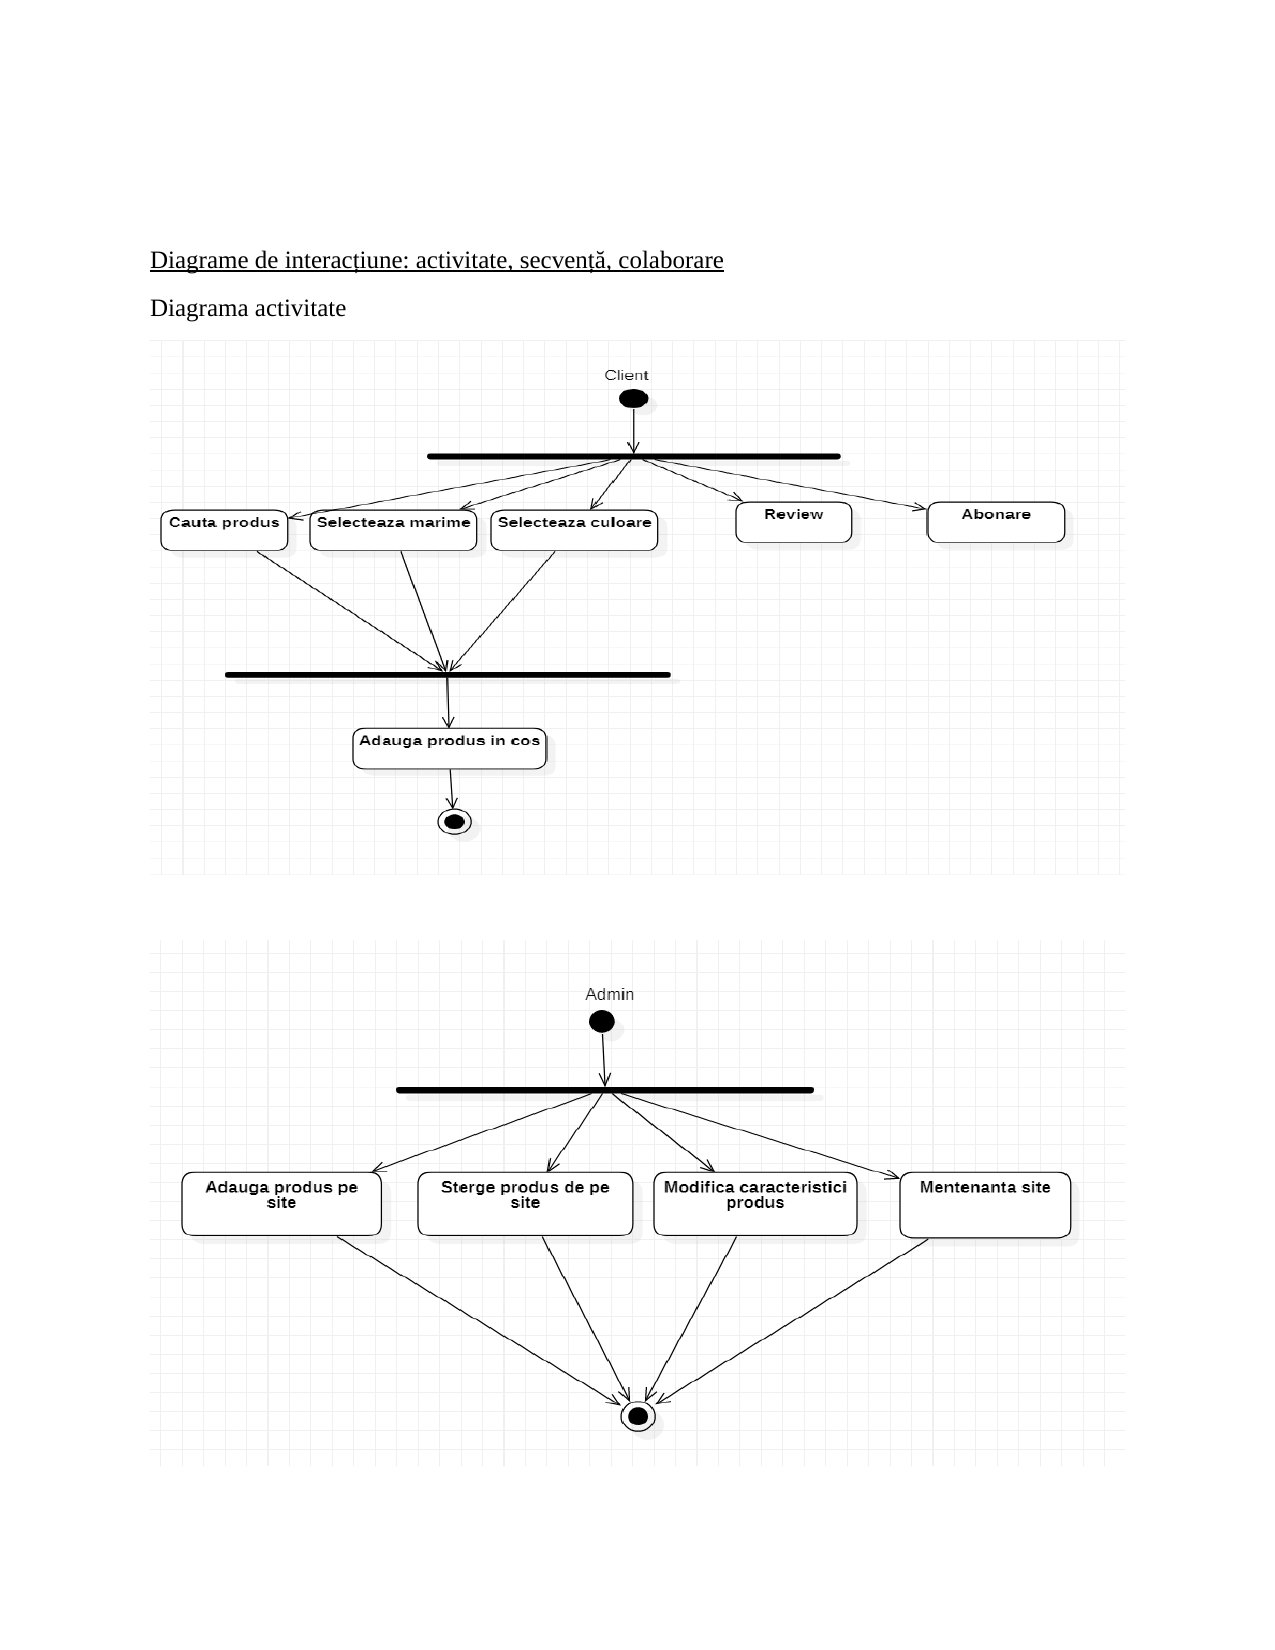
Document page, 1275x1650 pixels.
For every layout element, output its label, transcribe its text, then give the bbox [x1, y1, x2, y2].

text Diagrame de interacțiune: activitate, secvență, colaborare [150, 245, 1125, 274]
picture [150, 340, 1125, 875]
text Diagrama activitate [150, 293, 1125, 322]
picture [150, 940, 1125, 1466]
